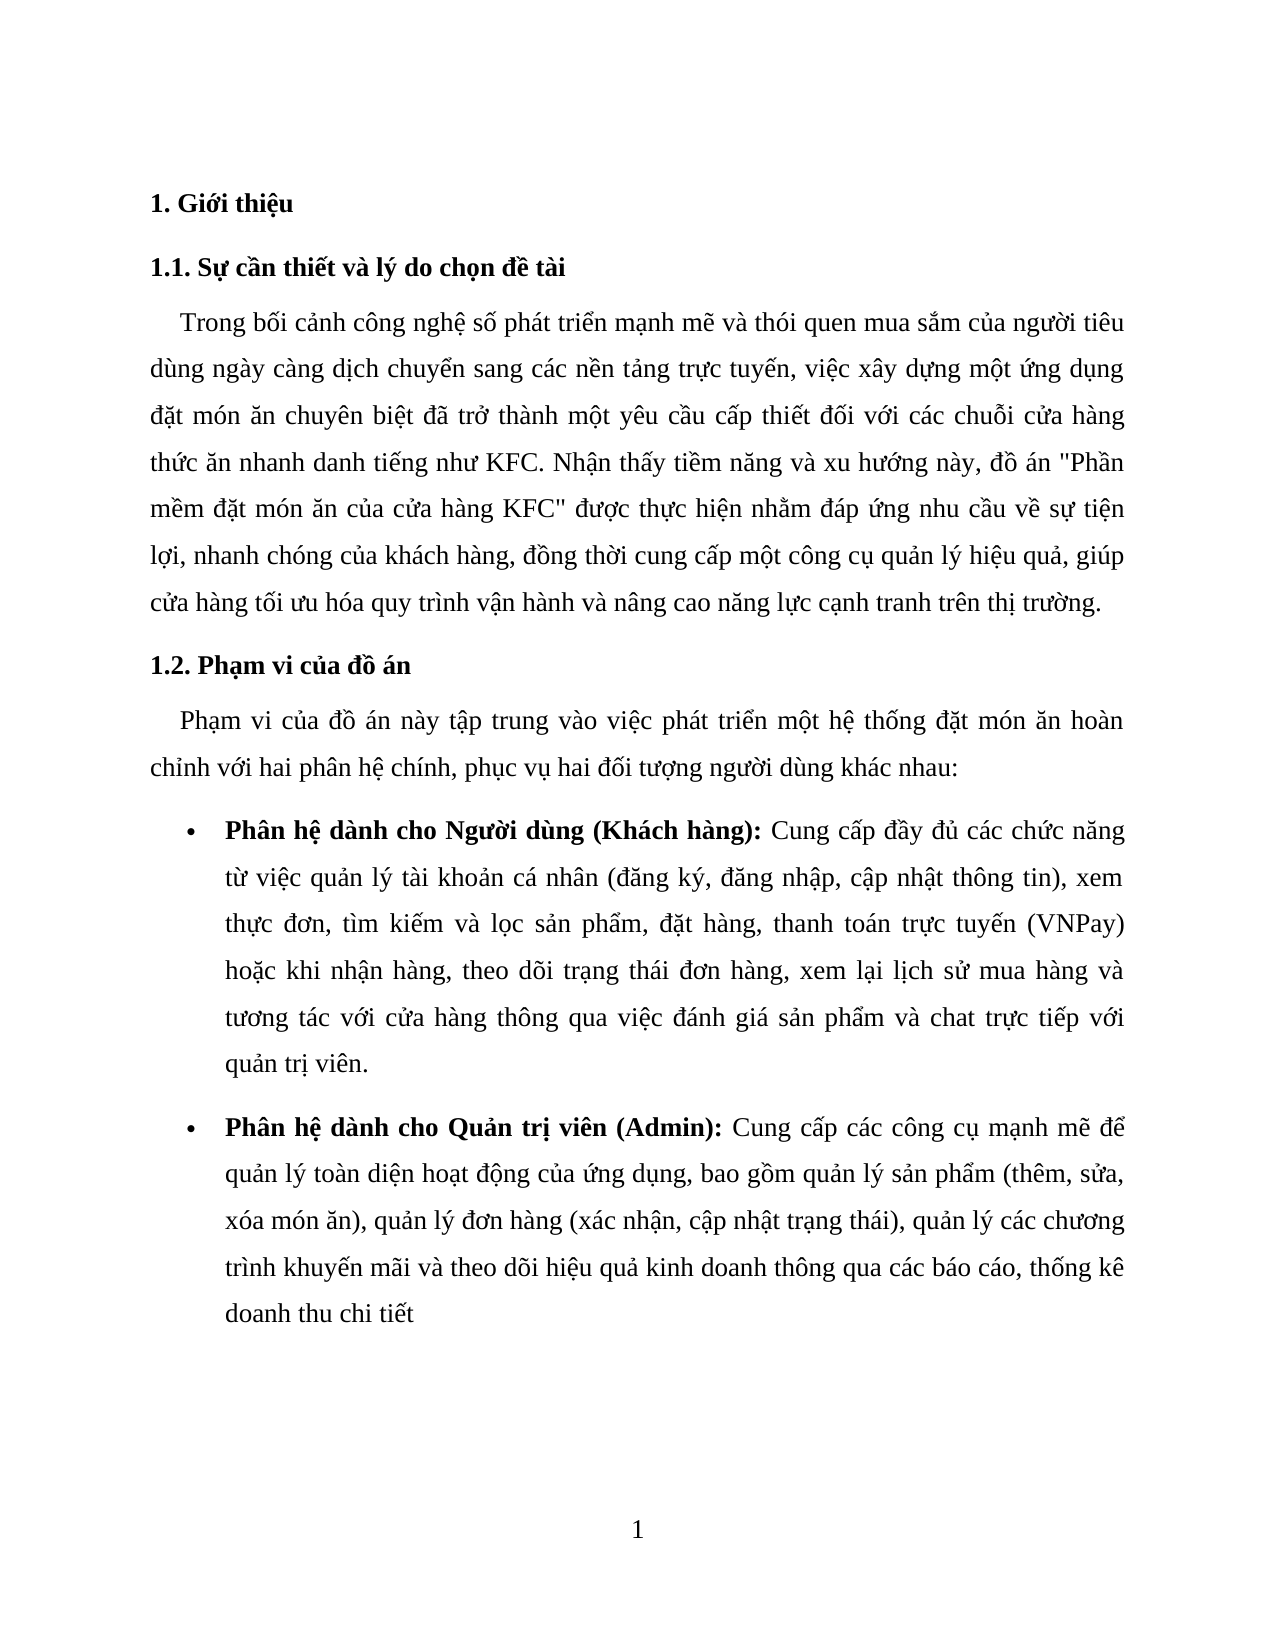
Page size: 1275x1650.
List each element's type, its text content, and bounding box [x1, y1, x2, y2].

list Phân hệ dành cho Quản trị viên (Admin): Cung cấp các công cụ mạnh mẽ để quản lý toàn diện hoạt động của ứng dụng, bao gồm quản lý sản phẩm (thêm, sửa, xóa món ăn), quản lý đơn hàng (xác nhận, cập nhật trạng thái), quản lý các chương trình khuyến mãi và theo dõi hiệu quả kinh doanh thông qua các báo cáo, thống kê doanh thu chi tiết [187, 1111, 1125, 1329]
subtitle 1.1. Sự cần thiết và lý do chọn đề tài [150, 251, 1125, 282]
subtitle 1.2. Phạm vi của đồ án [150, 649, 1125, 680]
subtitle 1. Giới thiệu [150, 187, 1125, 219]
text Phạm vi của đồ án này tập trung vào việc phát triển một hệ thống đặt món ăn hoàn chỉnh với hai phân hệ chính, phục vụ hai đối tượng người dùng khác nhau: [150, 704, 1125, 782]
list Phân hệ dành cho Người dùng (Khách hàng): Cung cấp đầy đủ các chức năng từ việc quản lý tài khoản cá nhân (đăng ký, đăng nhập, cập nhật thông tin), xem thực đơn, tìm kiếm và lọc sản phẩm, đặt hàng, thanh toán trực tuyến (VNPay) hoặc khi nhận hàng, theo dõi trạng thái đơn hàng, xem lại lịch sử mua hàng và tương tác với cửa hàng thông qua việc đánh giá sản phẩm và chat trực tiếp với quản trị viên. [187, 814, 1125, 1079]
text Trong bối cảnh công nghệ số phát triển mạnh mẽ và thói quen mua sắm của người tiêu dùng ngày càng dịch chuyển sang các nền tảng trực tuyến, việc xây dựng một ứng dụng đặt món ăn chuyên biệt đã trở thành một yêu cầu cấp thiết đối với các chuỗi cửa hàng thức ăn nhanh danh tiếng như KFC. Nhận thấy tiềm năng và xu hướng này, đồ án "Phần mềm đặt món ăn của cửa hàng KFC" được thực hiện nhằm đáp ứng nhu cầu về sự tiện lợi, nhanh chóng của khách hàng, đồng thời cung cấp một công cụ quản lý hiệu quả, giúp cửa hàng tối ưu hóa quy trình vận hành và nâng cao năng lực cạnh tranh trên thị trường. [150, 306, 1125, 617]
